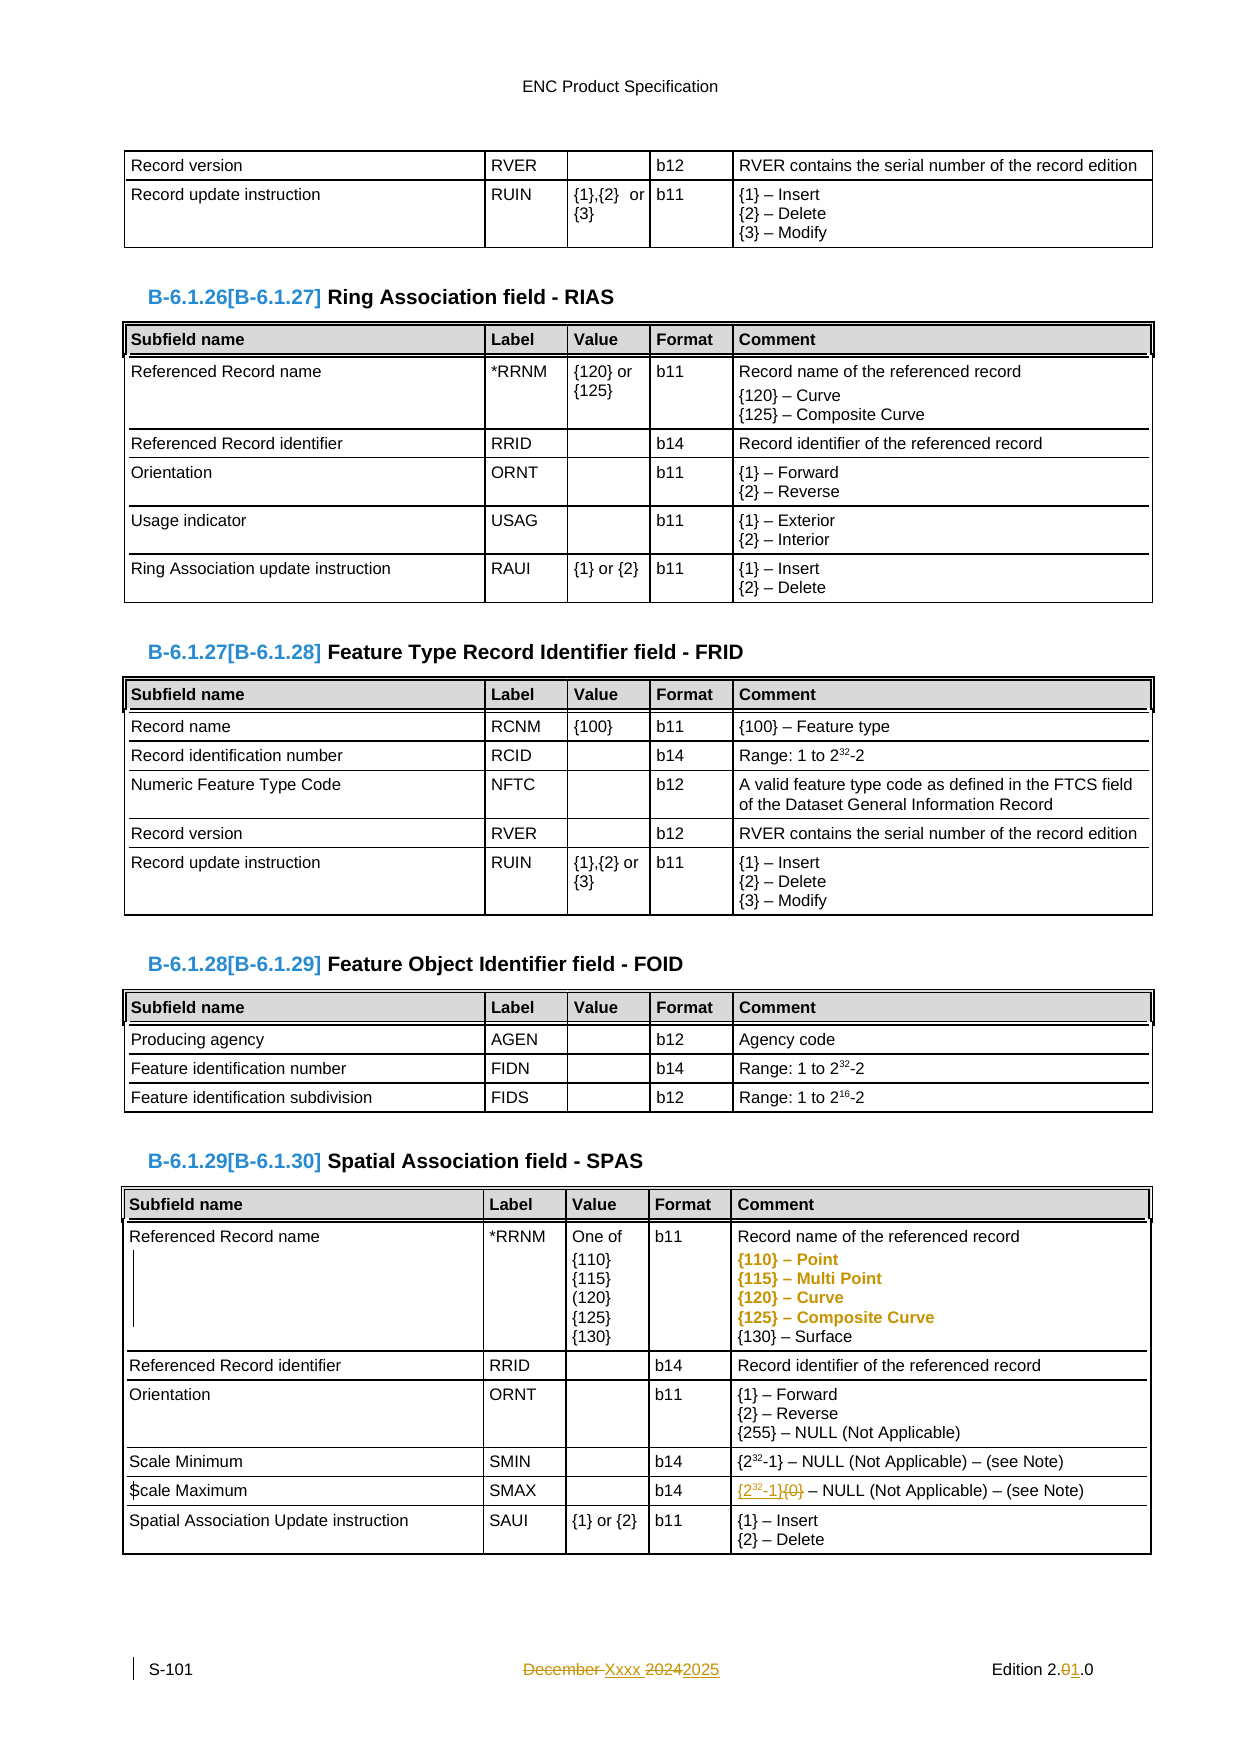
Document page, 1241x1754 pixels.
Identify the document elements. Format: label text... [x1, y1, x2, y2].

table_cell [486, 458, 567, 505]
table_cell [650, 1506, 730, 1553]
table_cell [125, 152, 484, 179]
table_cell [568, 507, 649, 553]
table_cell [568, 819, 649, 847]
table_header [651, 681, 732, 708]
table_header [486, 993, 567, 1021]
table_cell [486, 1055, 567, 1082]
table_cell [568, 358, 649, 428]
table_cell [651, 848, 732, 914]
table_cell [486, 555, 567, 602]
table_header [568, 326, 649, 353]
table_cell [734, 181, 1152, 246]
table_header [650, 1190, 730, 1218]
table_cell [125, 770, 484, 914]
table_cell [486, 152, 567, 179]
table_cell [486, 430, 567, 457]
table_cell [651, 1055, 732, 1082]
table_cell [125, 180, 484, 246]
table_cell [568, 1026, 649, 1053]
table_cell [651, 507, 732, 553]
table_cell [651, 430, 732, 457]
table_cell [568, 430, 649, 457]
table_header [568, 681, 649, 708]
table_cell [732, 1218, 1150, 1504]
list Spatial Association field - SPAS [148, 1149, 1094, 1173]
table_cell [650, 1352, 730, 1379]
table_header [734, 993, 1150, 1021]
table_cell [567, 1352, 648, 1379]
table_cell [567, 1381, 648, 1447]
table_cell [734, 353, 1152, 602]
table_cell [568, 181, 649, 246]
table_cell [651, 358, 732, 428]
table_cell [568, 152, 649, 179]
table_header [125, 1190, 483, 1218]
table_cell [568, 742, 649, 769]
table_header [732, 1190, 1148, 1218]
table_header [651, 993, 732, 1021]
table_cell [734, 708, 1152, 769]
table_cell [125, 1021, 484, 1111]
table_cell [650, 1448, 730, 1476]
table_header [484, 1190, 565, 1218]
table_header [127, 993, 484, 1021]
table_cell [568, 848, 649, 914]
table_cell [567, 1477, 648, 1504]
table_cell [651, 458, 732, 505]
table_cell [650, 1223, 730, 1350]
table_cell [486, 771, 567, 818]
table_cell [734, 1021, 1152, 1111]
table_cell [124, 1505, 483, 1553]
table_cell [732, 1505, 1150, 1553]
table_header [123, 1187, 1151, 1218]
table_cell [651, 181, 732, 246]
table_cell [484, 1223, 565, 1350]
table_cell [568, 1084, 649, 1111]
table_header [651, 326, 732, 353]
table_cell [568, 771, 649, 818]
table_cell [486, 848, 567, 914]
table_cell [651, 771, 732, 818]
list Ring Association field - RIAS [148, 284, 1094, 308]
list Feature Object Identifier field - FOID [148, 952, 1094, 976]
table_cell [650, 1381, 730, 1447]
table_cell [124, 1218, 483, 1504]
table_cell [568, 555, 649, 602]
list Feature Type Record Identifier field - FRID [148, 639, 1094, 663]
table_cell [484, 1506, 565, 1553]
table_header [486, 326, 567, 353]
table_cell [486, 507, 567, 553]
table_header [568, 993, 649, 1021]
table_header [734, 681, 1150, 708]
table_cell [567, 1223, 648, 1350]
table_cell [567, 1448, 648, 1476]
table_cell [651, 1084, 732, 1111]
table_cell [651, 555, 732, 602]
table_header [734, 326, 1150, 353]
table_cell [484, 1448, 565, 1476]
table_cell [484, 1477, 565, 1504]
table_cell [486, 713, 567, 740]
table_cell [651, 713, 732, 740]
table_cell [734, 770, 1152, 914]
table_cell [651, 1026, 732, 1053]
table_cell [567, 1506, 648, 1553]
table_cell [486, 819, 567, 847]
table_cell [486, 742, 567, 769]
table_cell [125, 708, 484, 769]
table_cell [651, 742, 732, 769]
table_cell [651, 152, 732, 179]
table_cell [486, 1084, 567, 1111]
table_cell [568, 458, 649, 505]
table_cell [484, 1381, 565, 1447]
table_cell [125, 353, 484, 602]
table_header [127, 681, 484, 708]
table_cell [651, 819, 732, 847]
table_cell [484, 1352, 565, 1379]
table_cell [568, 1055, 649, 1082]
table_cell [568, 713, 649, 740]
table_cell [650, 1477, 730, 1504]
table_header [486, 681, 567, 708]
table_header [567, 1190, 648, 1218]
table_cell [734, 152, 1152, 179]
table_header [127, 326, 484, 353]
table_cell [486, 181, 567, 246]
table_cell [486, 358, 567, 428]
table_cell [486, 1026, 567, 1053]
